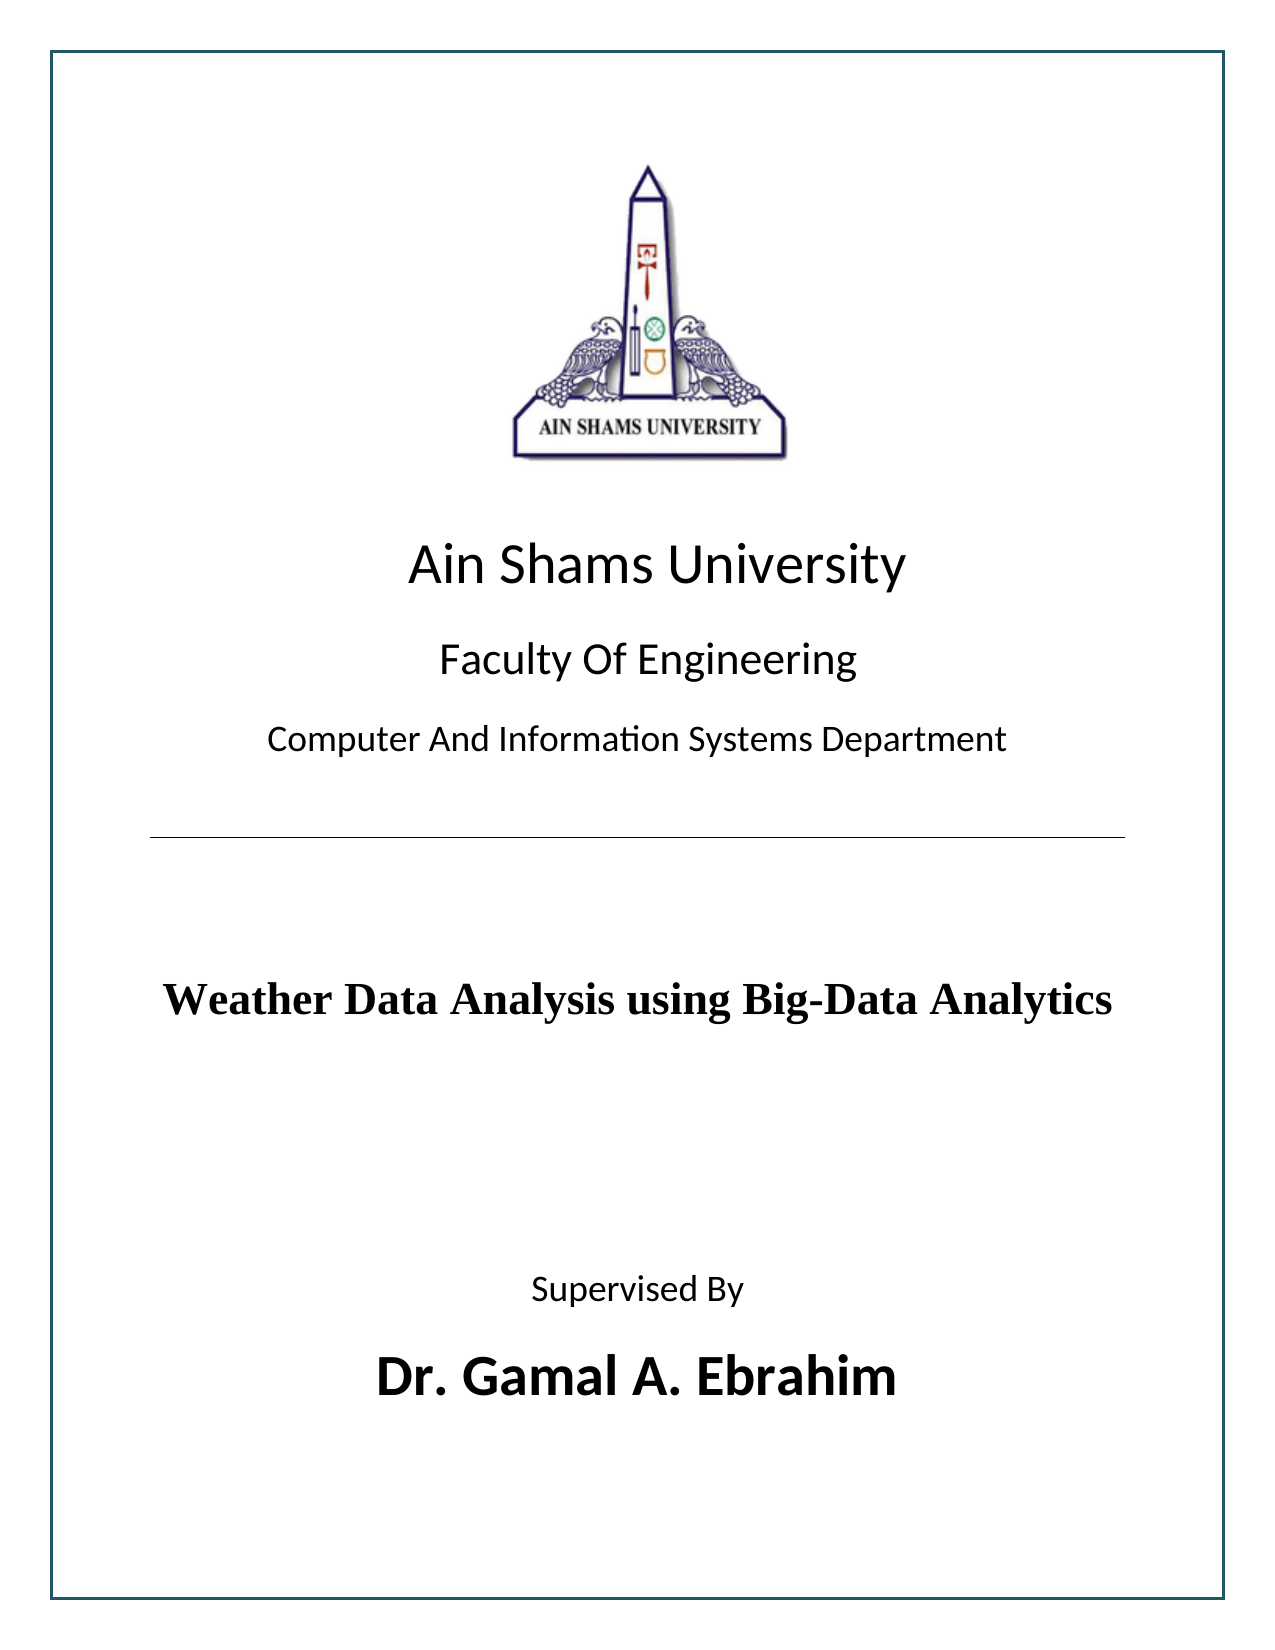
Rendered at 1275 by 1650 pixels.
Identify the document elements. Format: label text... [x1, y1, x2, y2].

picture [508, 162, 789, 466]
text Ain Shams University [150, 527, 1125, 598]
text Faculty Of Engineering [150, 630, 1125, 686]
text Dr. Gamal A. Ebrahim [150, 1339, 1125, 1410]
text Supervised By [150, 1265, 1125, 1311]
text Computer And Information Systems Department [150, 715, 1125, 761]
text Weather Data Analysis using Big-Data Analytics [150, 972, 1125, 1024]
